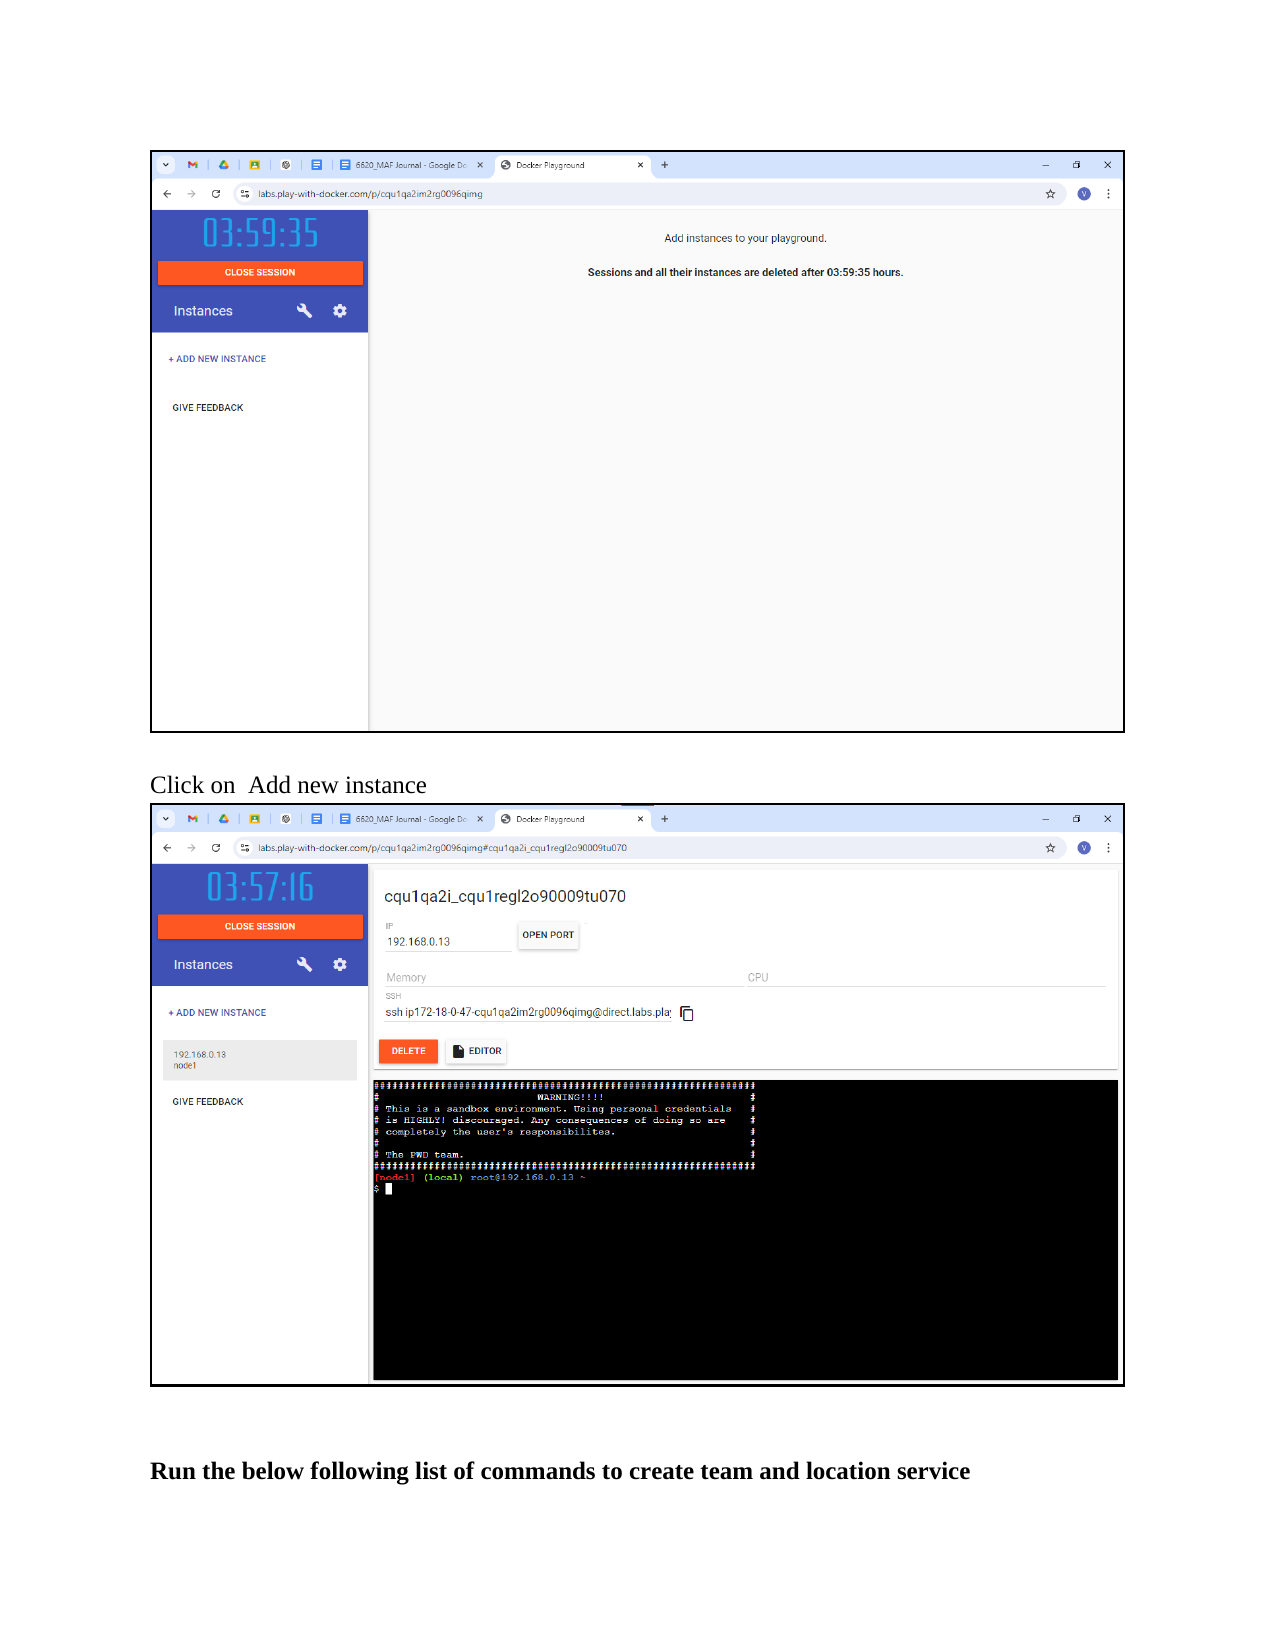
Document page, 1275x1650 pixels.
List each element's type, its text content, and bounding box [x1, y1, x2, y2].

text Run the below following list of commands to create team and location service [150, 1456, 1125, 1485]
picture [152, 152, 1123, 731]
text Click on Add new instance [150, 770, 1125, 799]
picture [152, 805, 1123, 1384]
